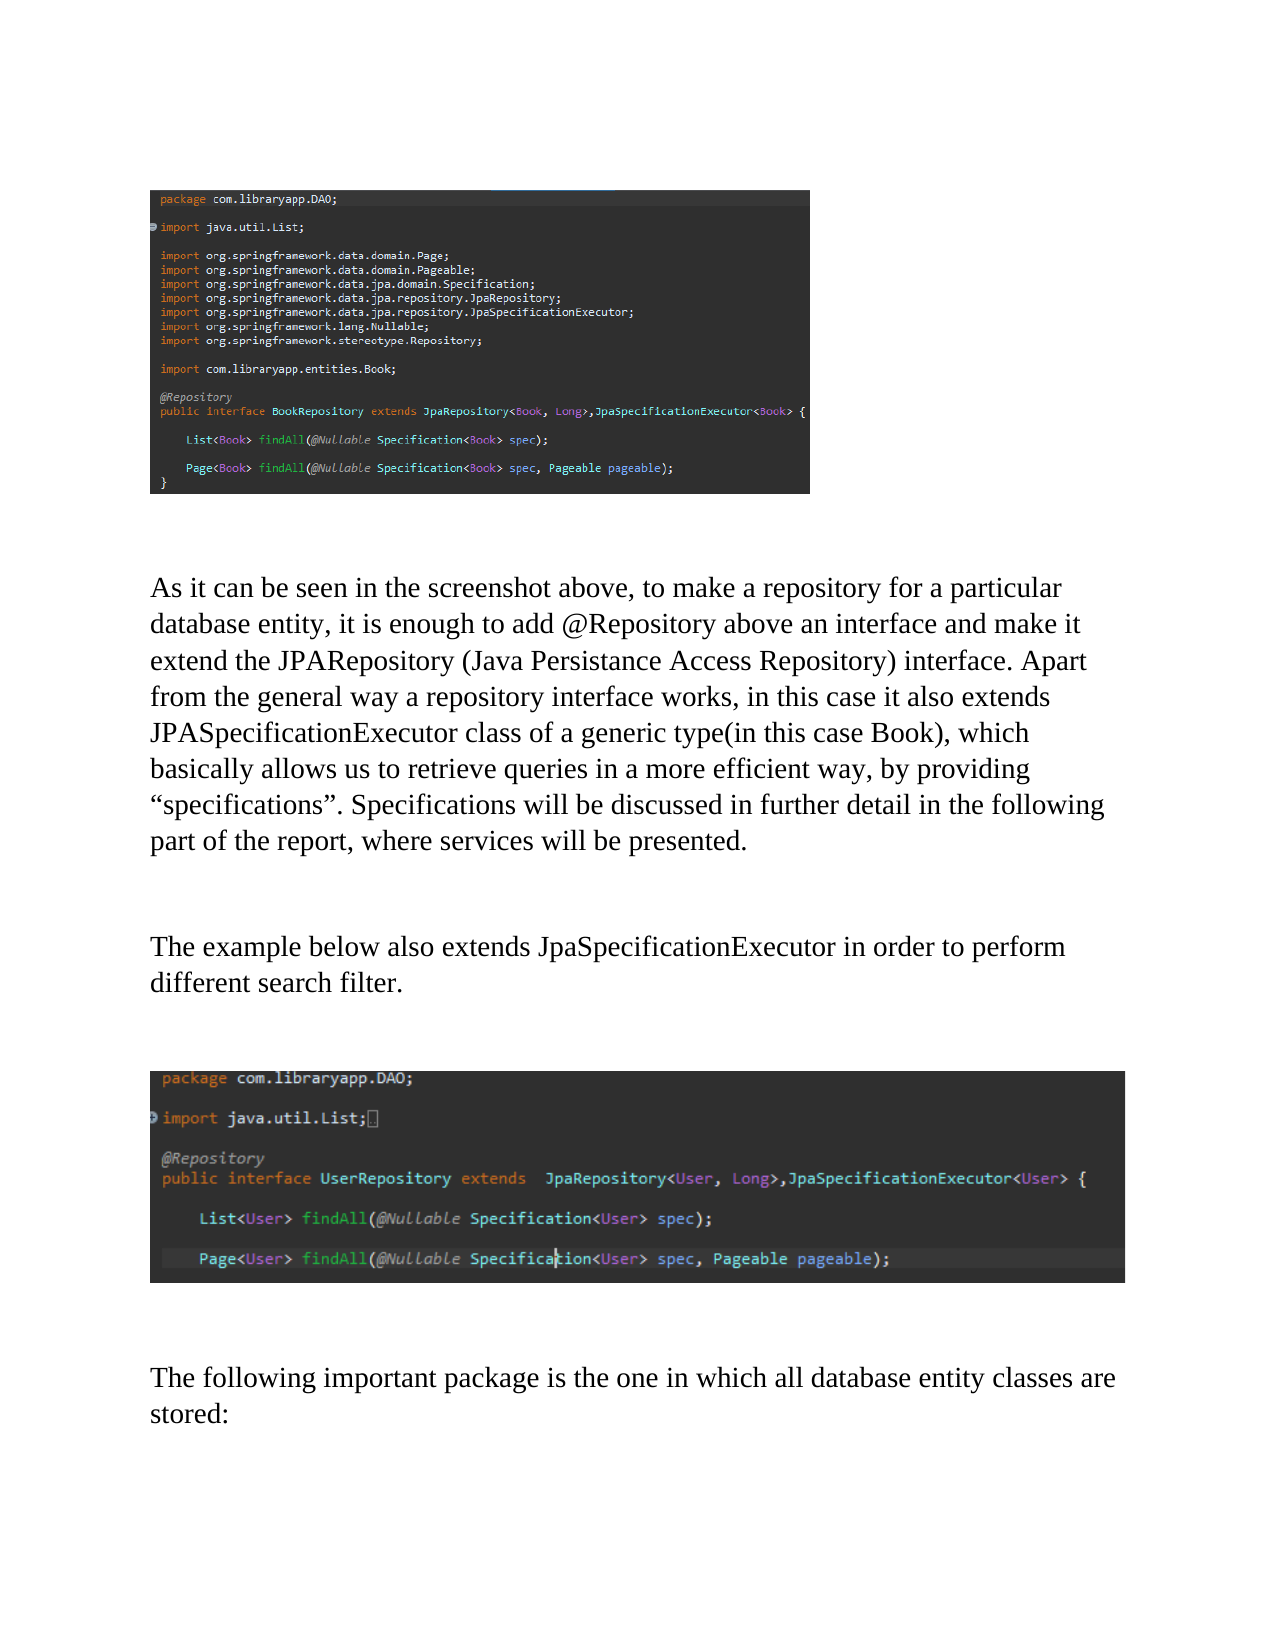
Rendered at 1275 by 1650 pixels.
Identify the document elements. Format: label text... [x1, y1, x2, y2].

picture [150, 1071, 1125, 1283]
text The following important package is the one in which all database entity classes are stored: [150, 1360, 1125, 1429]
text As it can be seen in the screenshot above, to make a repository for a particular database entity, it is enough to add @Repository above an interface and make it extend the JPARepository (Java Persistance Access Repository) interface. Apart from the general way a repository interface works, in this case it also extends JPASpecificationExecutor class of a generic type(in this case Book), which basically allows us to retrieve queries in a more efficient way, by providing “specifications”. Specifications will be discussed in further detail in the following part of the report, where services will be presented. [150, 571, 1125, 857]
text The example below also extends JpaSpecificationExecutor in order to perform different search filter. [150, 929, 1125, 999]
picture [150, 190, 810, 494]
